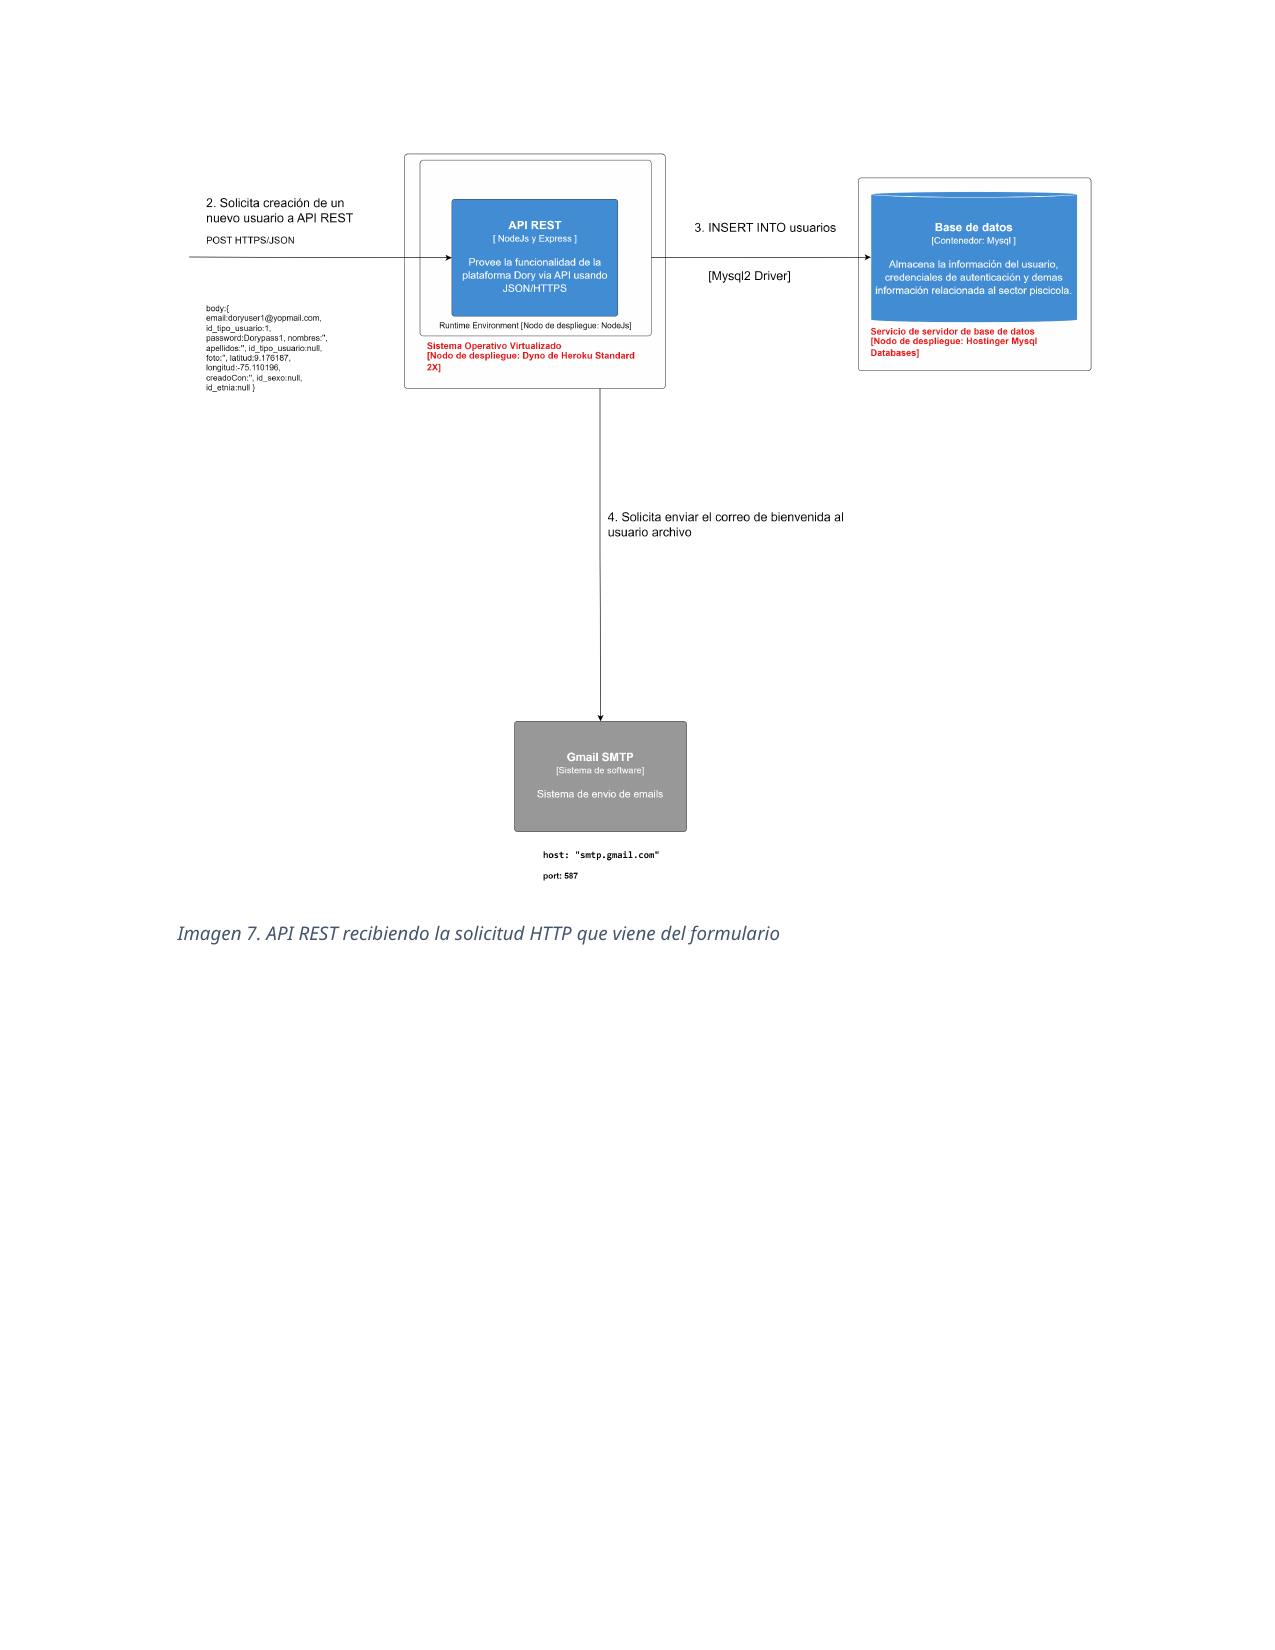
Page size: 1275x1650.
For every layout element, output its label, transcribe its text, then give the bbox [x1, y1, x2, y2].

picture [177, 147, 1098, 902]
